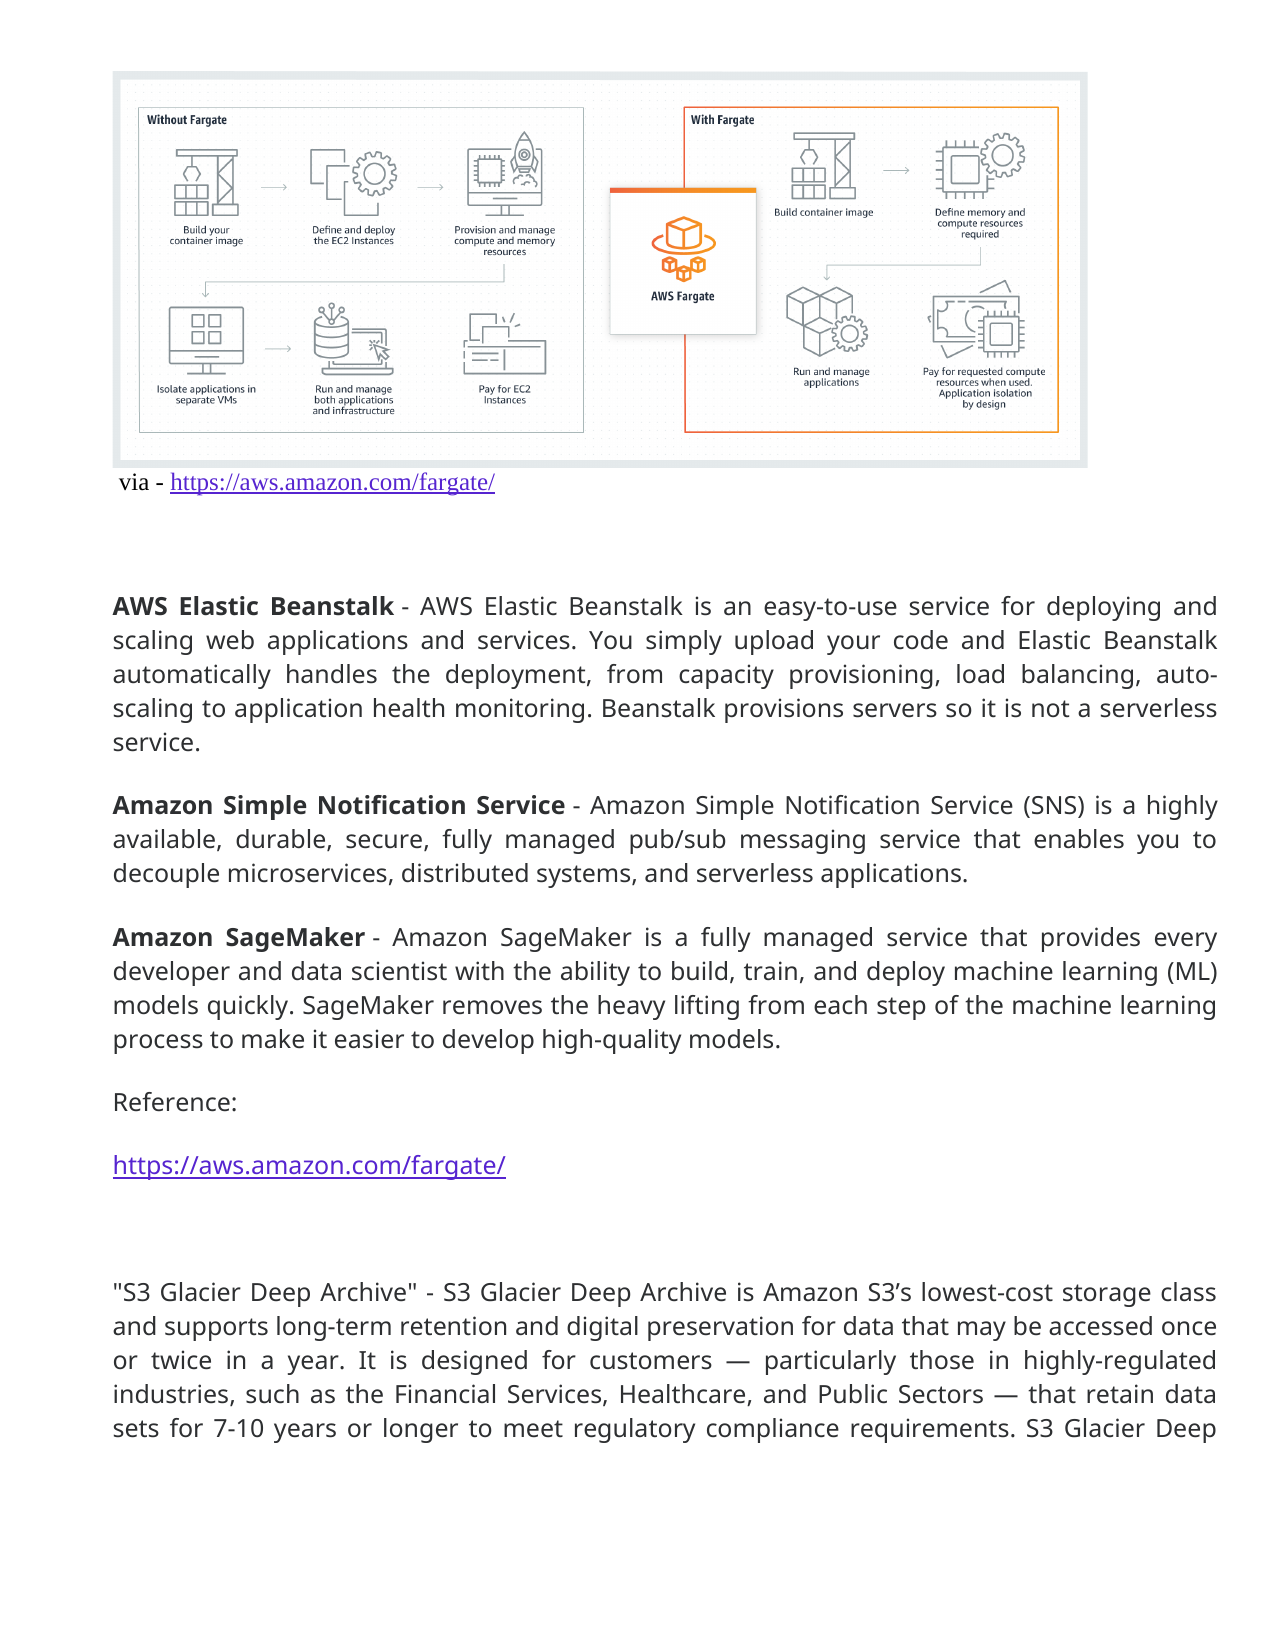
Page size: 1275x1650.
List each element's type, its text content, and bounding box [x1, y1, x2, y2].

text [112, 1274, 1219, 1445]
text Reference: [112, 1085, 1219, 1119]
text https://aws.amazon.com/fargate/ [112, 1148, 1219, 1182]
picture [112, 71, 1088, 468]
text AWS Elastic Beanstalk - AWS Elastic Beanstalk is an easy-to-use service for deploying and scaling web applications and services. You simply upload your code and Elastic Beanstalk automatically handles the deployment, from capacity provisioning, load balancing, auto-scaling to application health monitoring. Beanstalk provisions servers so it is not a serverless service. [112, 588, 1219, 759]
text via - https://aws.amazon.com/fargate/ [112, 467, 1219, 496]
text Amazon SageMaker - Amazon SageMaker is a fully managed service that provides every developer and data scientist with the ability to build, train, and deploy machine learning (ML) models quickly. SageMaker removes the heavy lifting from each step of the machine learning process to make it easier to develop high-quality models. [112, 919, 1219, 1056]
text Amazon Simple Notification Service - Amazon Simple Notification Service (SNS) is a highly available, durable, secure, fully managed pub/sub messaging service that enables you to decouple microservices, distributed systems, and serverless applications. [112, 788, 1219, 890]
